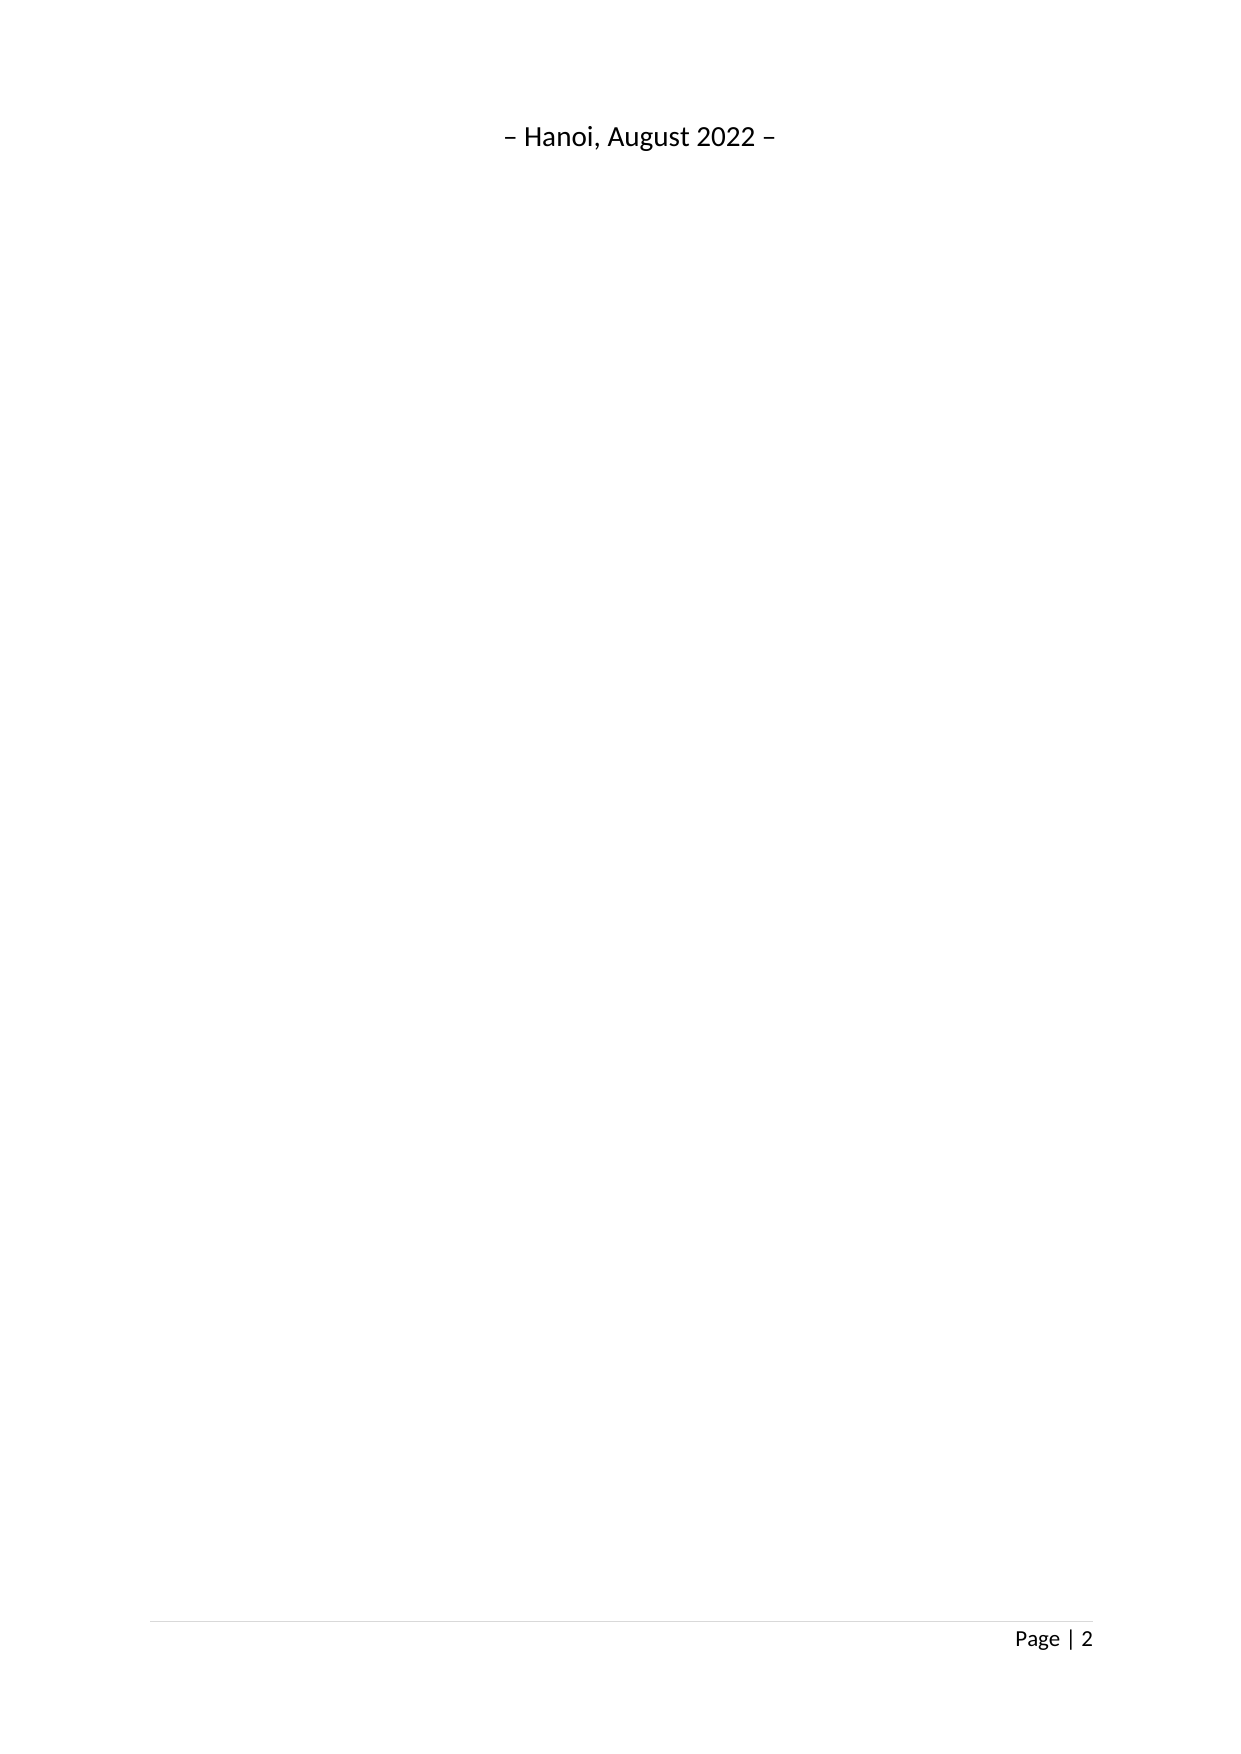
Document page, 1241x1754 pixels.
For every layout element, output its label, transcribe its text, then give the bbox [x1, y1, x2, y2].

text – Hanoi, August 2022 – [413, 118, 867, 153]
